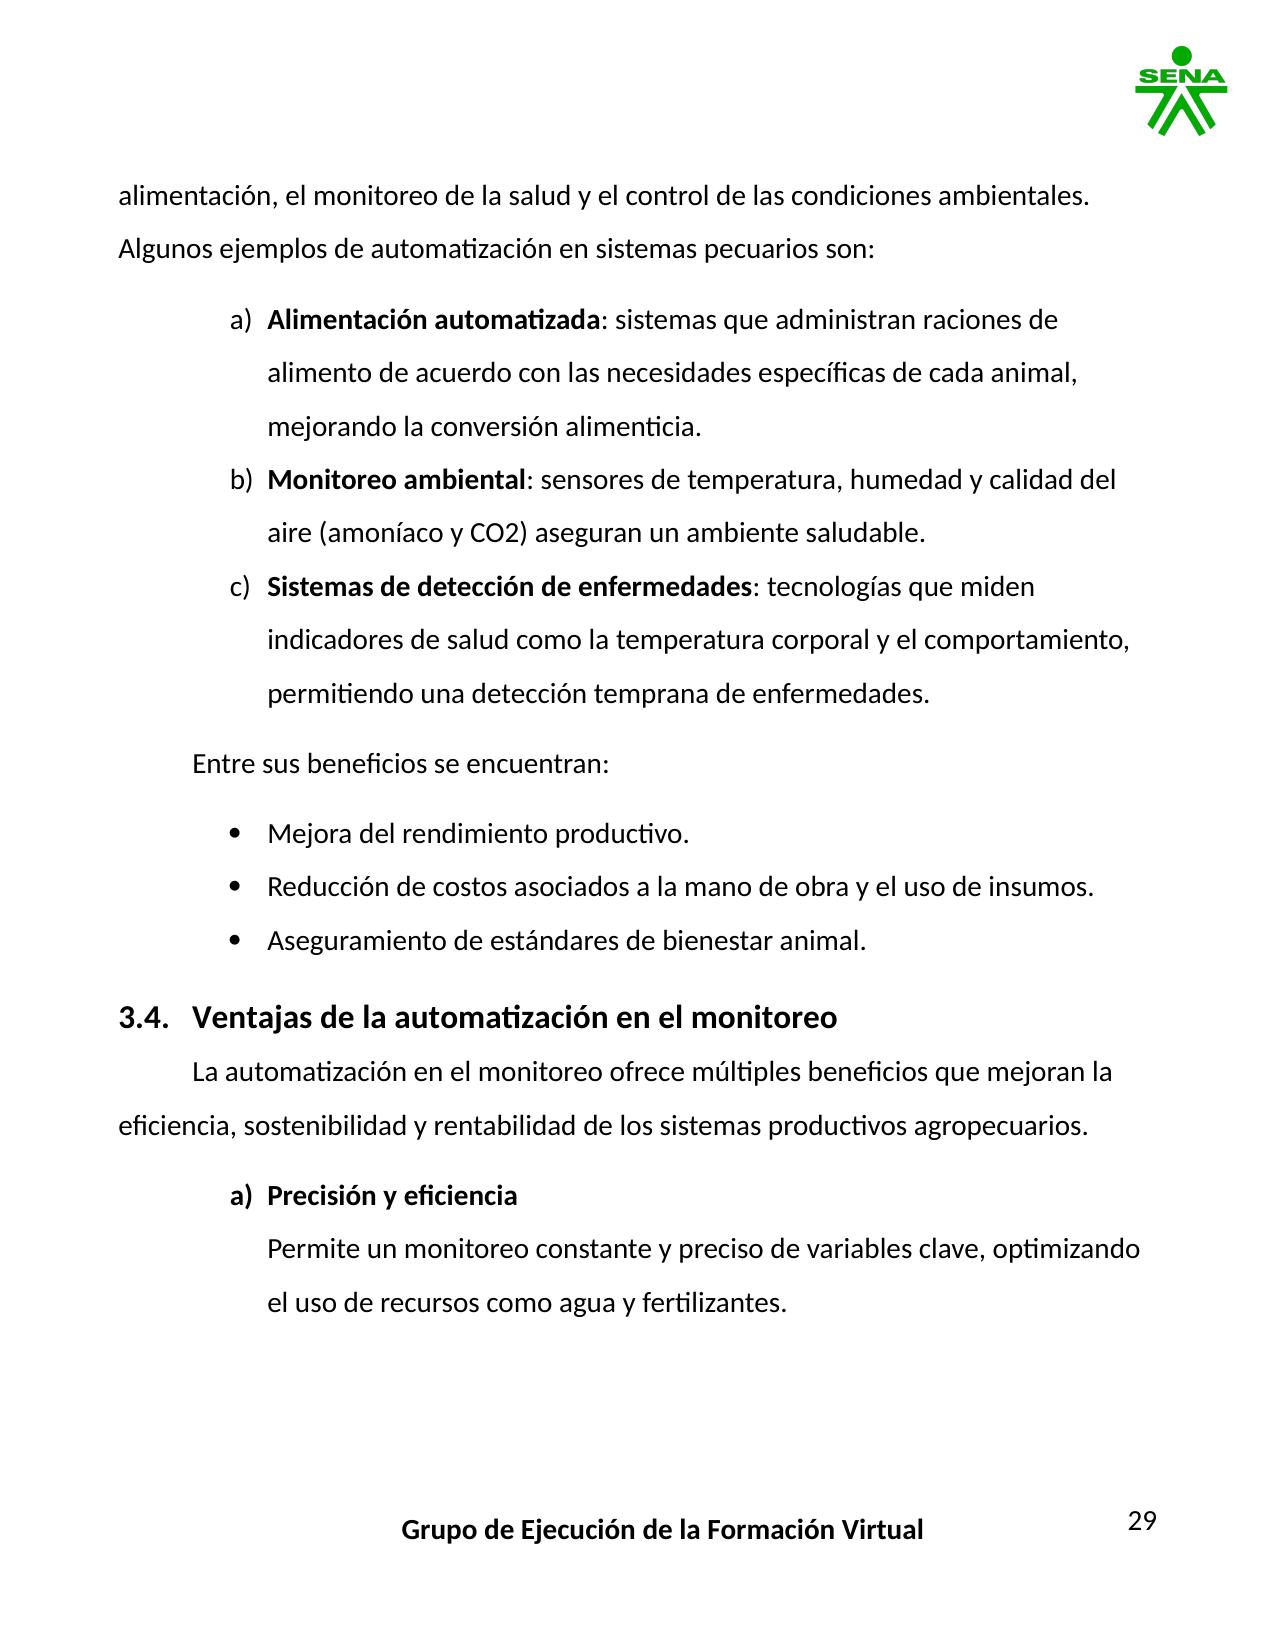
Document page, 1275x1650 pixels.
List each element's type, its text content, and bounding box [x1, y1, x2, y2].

text La automatización en el monitoreo ofrece múltiples beneficios que mejoran la eficiencia, sostenibilidad y rentabilidad de los sistemas productivos agropecuarios. [118, 1053, 1157, 1143]
list Reducción de costos asociados a la mano de obra y el uso de insumos. [229, 868, 1157, 904]
list Permite un monitoreo constante y preciso de variables clave, optimizando el uso de recursos como agua y fertilizantes. [267, 1231, 1157, 1319]
list Mejora del rendimiento productivo. [229, 815, 1157, 851]
list Monitoreo ambiental: sensores de temperatura, humedad y calidad del aire (amoníaco y CO2) aseguran un ambiente saludable. [229, 461, 1157, 550]
text Entre sus beneficios se encuentran: [118, 745, 1157, 781]
list Alimentación automatizada: sistemas que administran raciones de alimento de acuerdo con las necesidades específicas de cada animal, mejorando la conversión alimenticia. [229, 301, 1157, 443]
list Sistemas de detección de enfermedades: tecnologías que miden indicadores de salud como la temperatura corporal y el comportamiento, permitiendo una detección temprana de enfermedades. [229, 568, 1157, 710]
list Aseguramiento de estándares de bienestar animal. [229, 922, 1157, 957]
list Precisión y eficiencia [229, 1177, 1157, 1213]
picture [1135, 46, 1228, 136]
subtitle Ventajas de la automatización en el monitoreo [118, 996, 1157, 1037]
